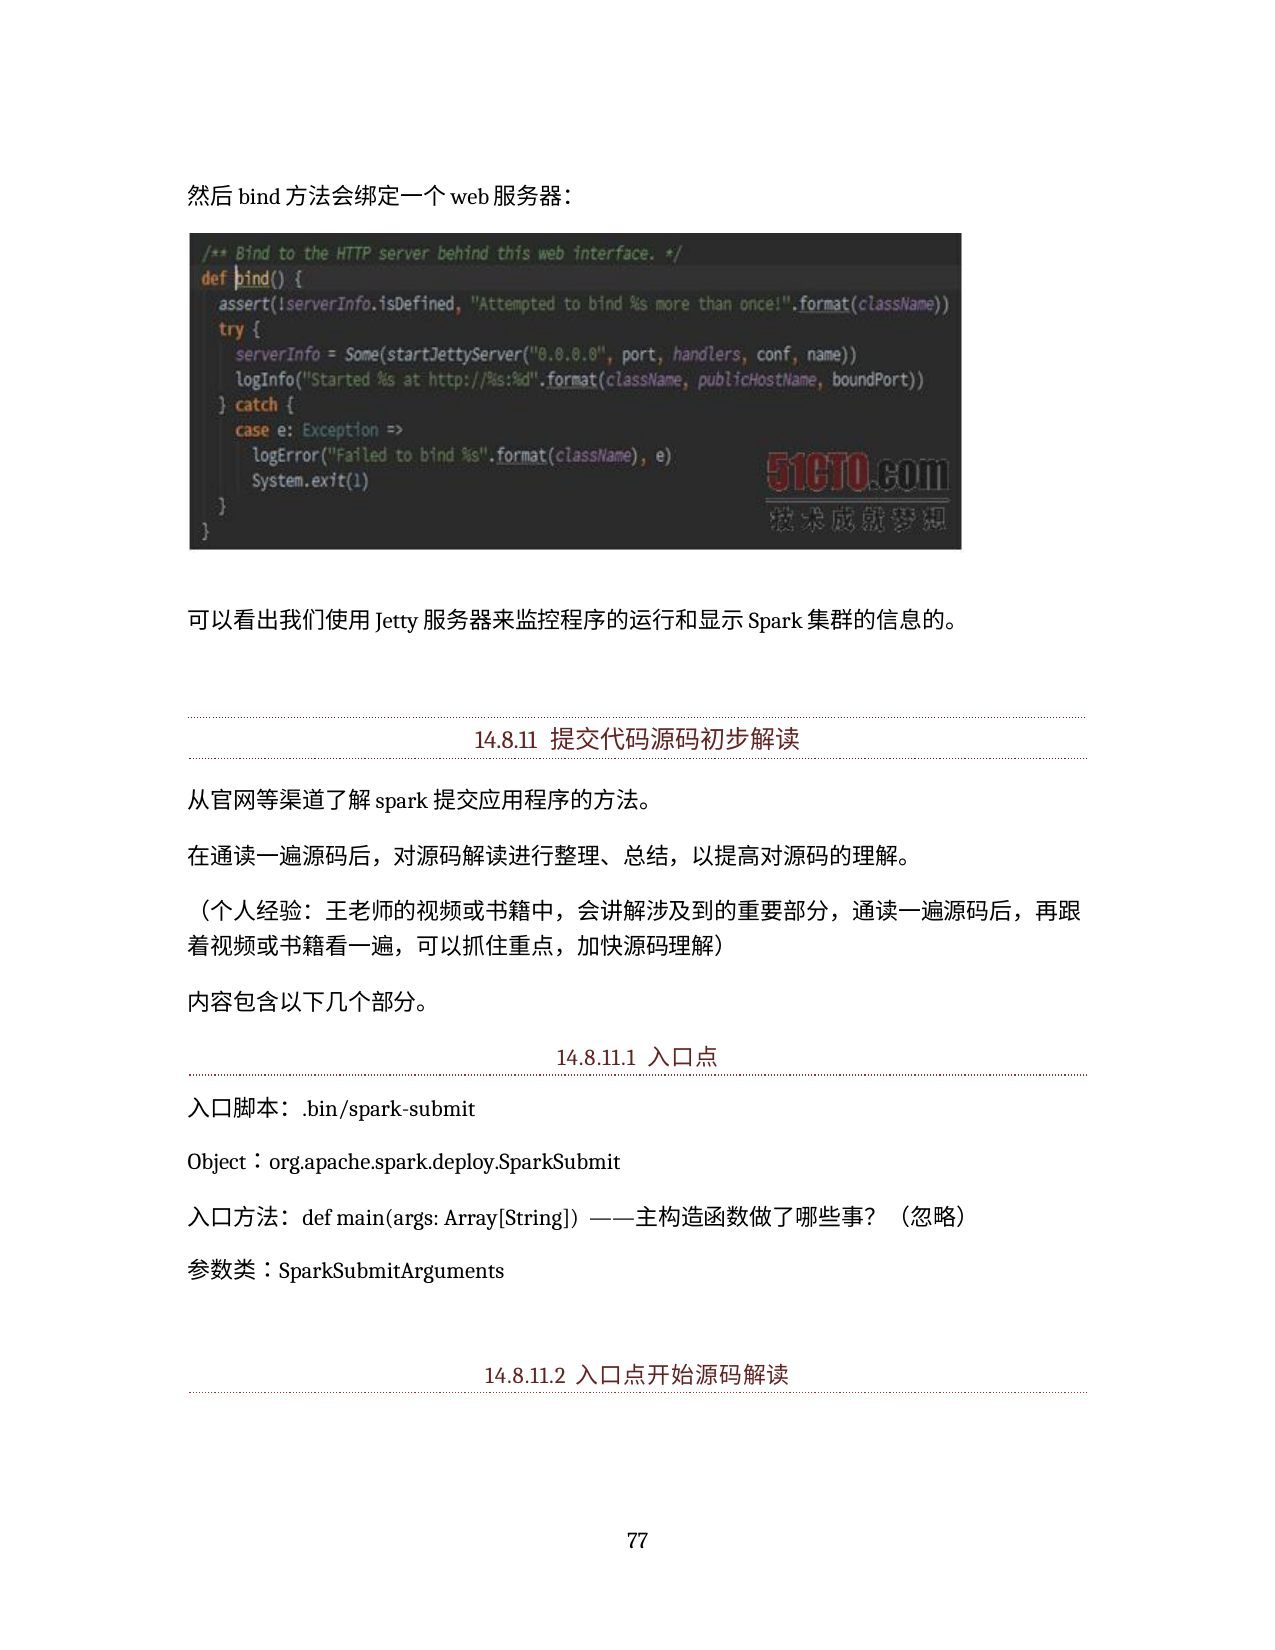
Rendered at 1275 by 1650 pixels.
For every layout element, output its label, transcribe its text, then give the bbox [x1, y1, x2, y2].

subtitle 入口点 [187, 1039, 1087, 1076]
subtitle 提交代码源码初步解读 [187, 717, 1087, 759]
text 入口方法：def main(args: Array[String]) ——主构造函数做了哪些事？（忽略） [187, 1199, 1087, 1232]
text 参数类：SparkSubmitArguments [187, 1254, 1087, 1286]
text 内容包含以下几个部分。 [187, 983, 1087, 1017]
text 可以看出我们使用Jetty服务器来监控程序的运行和显示Spark集群的信息的。 [187, 574, 1087, 636]
picture [187, 233, 966, 553]
text 从官网等渠道了解spark提交应用程序的方法。 [187, 782, 1087, 815]
subtitle 入口点开始源码解读 [187, 1357, 1087, 1393]
text 然后bind方法会绑定一个web服务器： [187, 150, 1087, 211]
text 入口脚本：.bin/spark-submit [187, 1089, 1087, 1123]
text （个人经验：王老师的视频或书籍中，会讲解涉及到的重要部分，通读一遍源码后，再跟着视频或书籍看一遍，可以抓住重点，加快源码理解） [187, 893, 1087, 961]
text 在通读一遍源码后，对源码解读进行整理、总结，以提高对源码的理解。 [187, 837, 1087, 871]
text Object：org.apache.spark.deploy.SparkSubmit [187, 1145, 1087, 1176]
